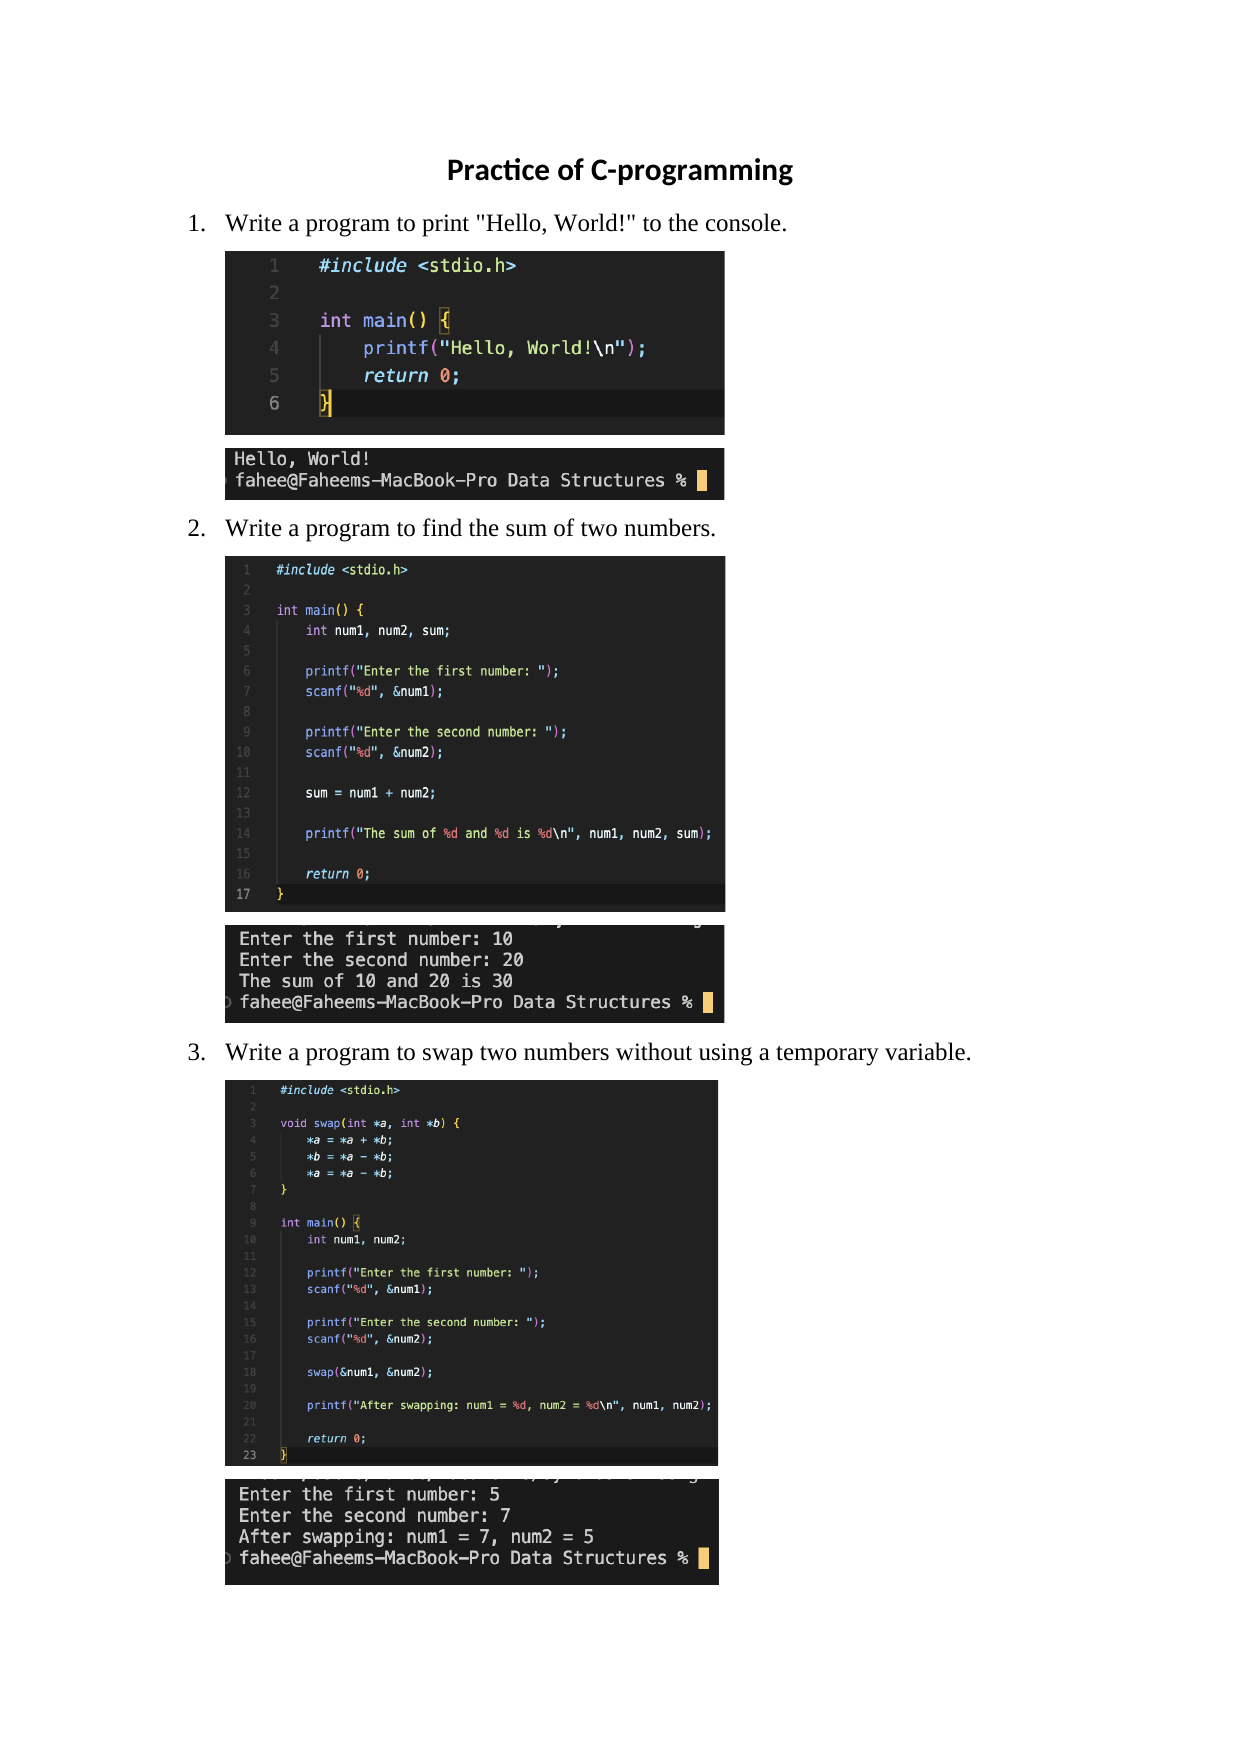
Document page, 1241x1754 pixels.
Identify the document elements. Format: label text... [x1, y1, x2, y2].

picture [225, 556, 726, 912]
picture [225, 251, 725, 435]
picture [225, 925, 725, 1023]
list Write a program to print "Hello, World!" to the console. [187, 208, 1143, 237]
list Write a program to find the sum of two numbers. [187, 513, 1143, 542]
picture [225, 448, 725, 500]
picture [225, 1080, 719, 1466]
list Write a program to swap two numbers without using a temporary variable. [187, 1037, 1143, 1066]
picture [225, 1479, 719, 1585]
text Practice of C-programming [150, 150, 1090, 188]
